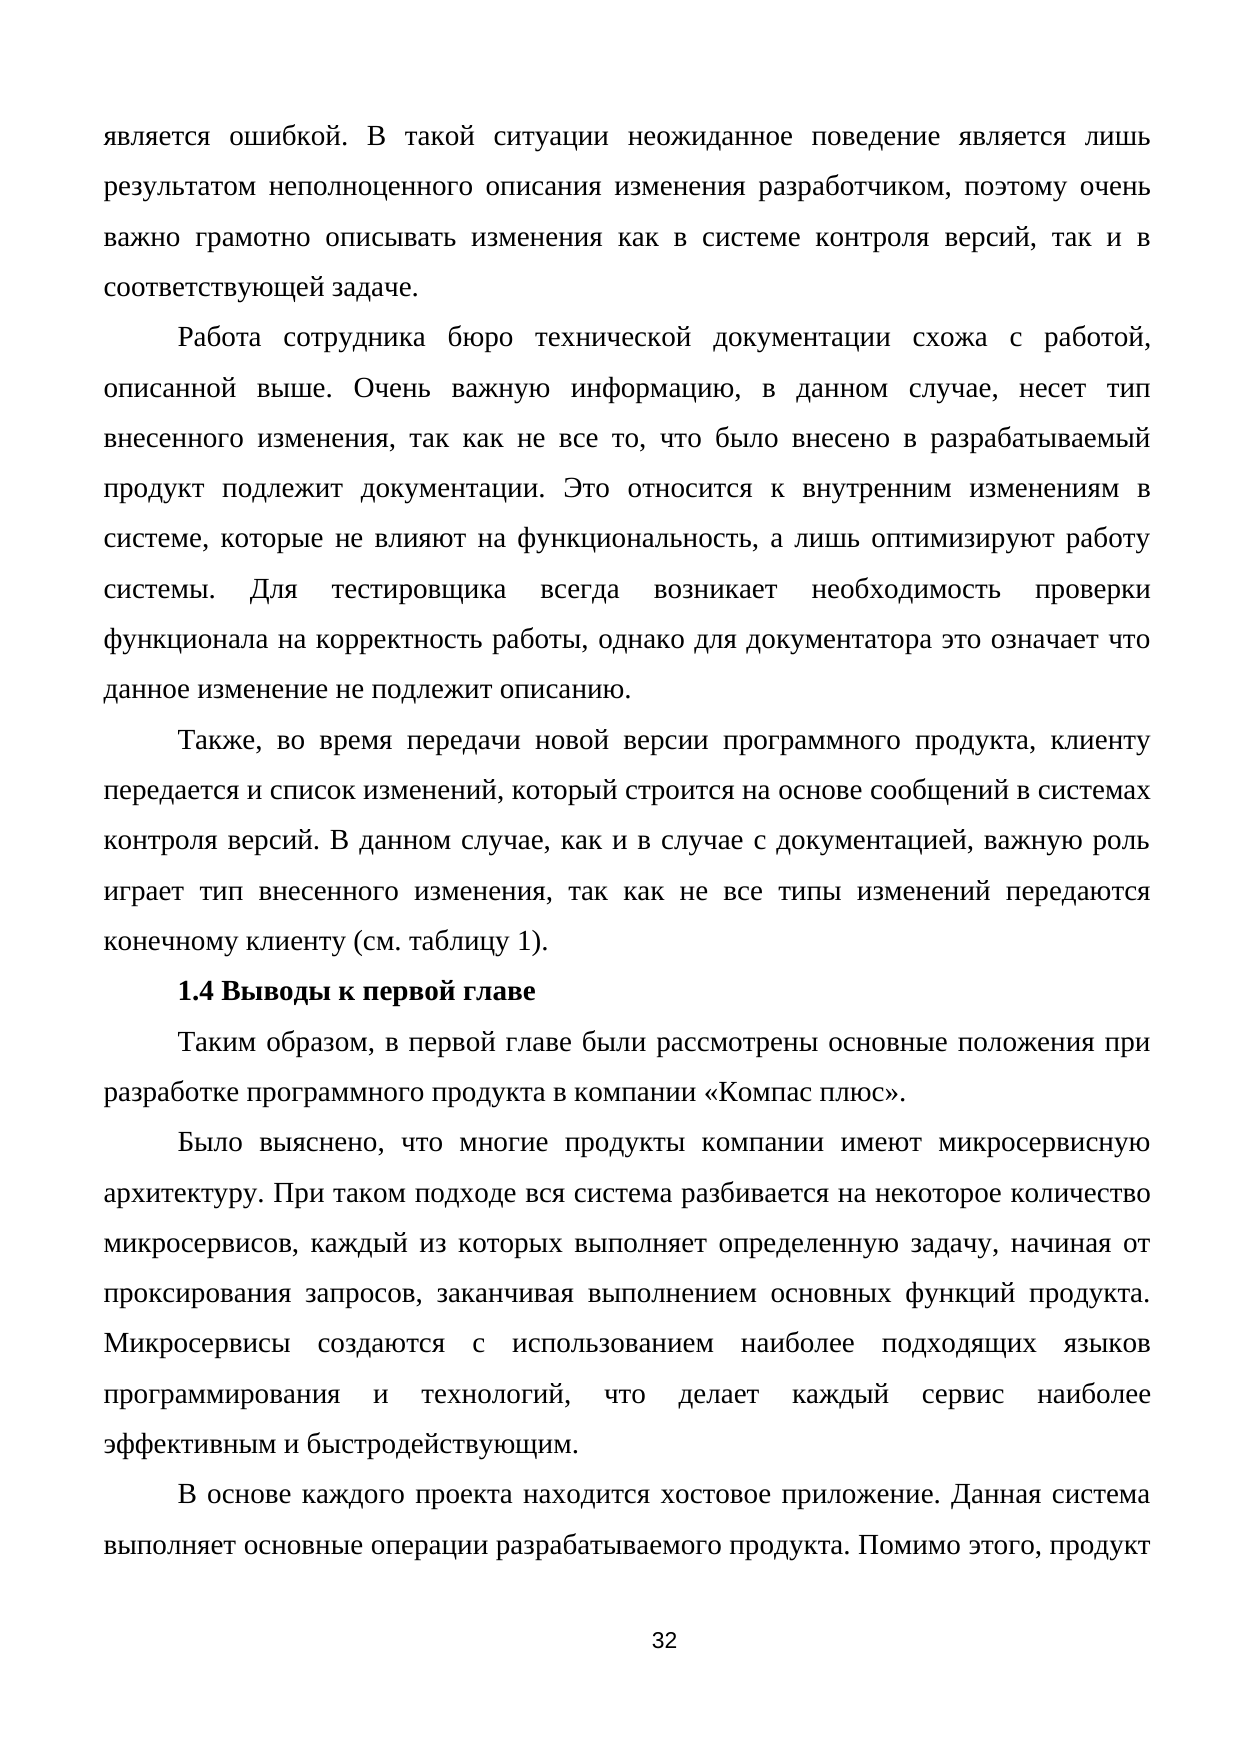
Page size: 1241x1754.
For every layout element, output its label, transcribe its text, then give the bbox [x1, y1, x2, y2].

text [103, 1477, 1152, 1560]
subtitle 1.4 Выводы к первой главе [103, 973, 1152, 1007]
text Было выяснено, что многие продукты компании имеют микросервисную архитектуру. При таком подходе вся система разбивается на некоторое количество микросервисов, каждый из которых выполняет определенную задачу, начиная от проксирования запросов, заканчивая выполнением основных функций продукта. Микросервисы создаются с использованием наиболее подходящих языков программирования и технологий, что делает каждый сервис наиболее эффективным и быстродействующим. [103, 1124, 1152, 1460]
text Работа сотрудника бюро технической документации схожа с работой, описанной выше. Очень важную информацию, в данном случае, несет тип внесенного изменения, так как не все то, что было внесено в разрабатываемый продукт подлежит документации. Это относится к внутренним изменениям в системе, которые не влияют на функциональность, а лишь оптимизируют работу системы. Для тестировщика всегда возникает необходимость проверки функционала на корректность работы, однако для документатора это означает что данное изменение не подлежит описанию. [103, 319, 1152, 705]
text Также, во время передачи новой версии программного продукта, клиенту передается и список изменений, который строится на основе сообщений в системах контроля версий. В данном случае, как и в случае с документацией, важную роль играет тип внесенного изменения, так как не все типы изменений передаются конечному клиенту (см. таблицу 1). [103, 722, 1152, 957]
text Таким образом, в первой главе были рассмотрены основные положения при разработке программного продукта в компании «Компас плюс». [103, 1024, 1152, 1108]
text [103, 118, 1152, 303]
